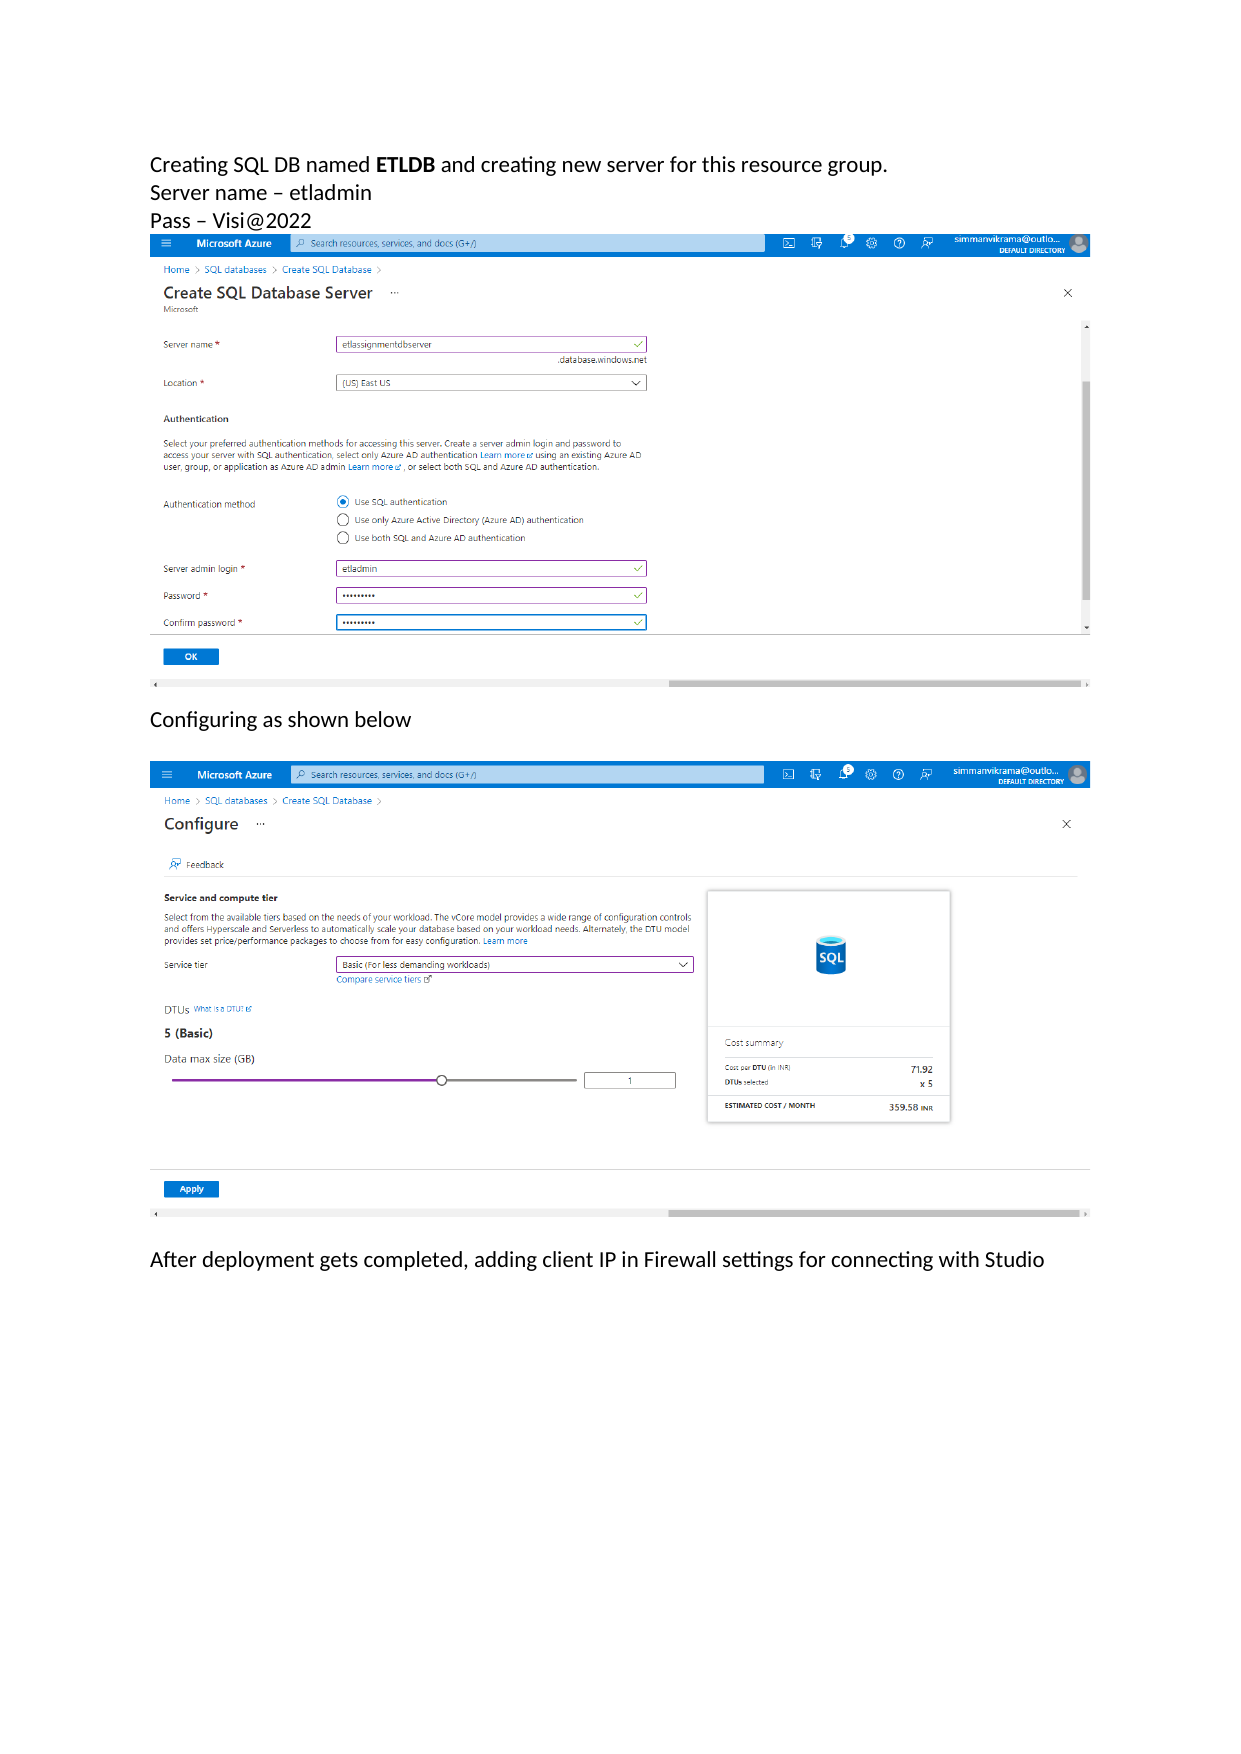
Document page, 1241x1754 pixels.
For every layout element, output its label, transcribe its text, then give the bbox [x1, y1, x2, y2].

text After deployment gets completed, adding client IP in Firewall settings for connecting with Studio [150, 1245, 1090, 1273]
picture [150, 234, 1091, 687]
text Configuring as shown below [150, 705, 1090, 733]
text Pass – Visi@2022 [150, 206, 1090, 234]
text Creating SQL DB named ETLDB and creating new server for this resource group. [150, 150, 1090, 178]
picture [150, 761, 1091, 1217]
text Server name – etladmin [150, 178, 1090, 206]
